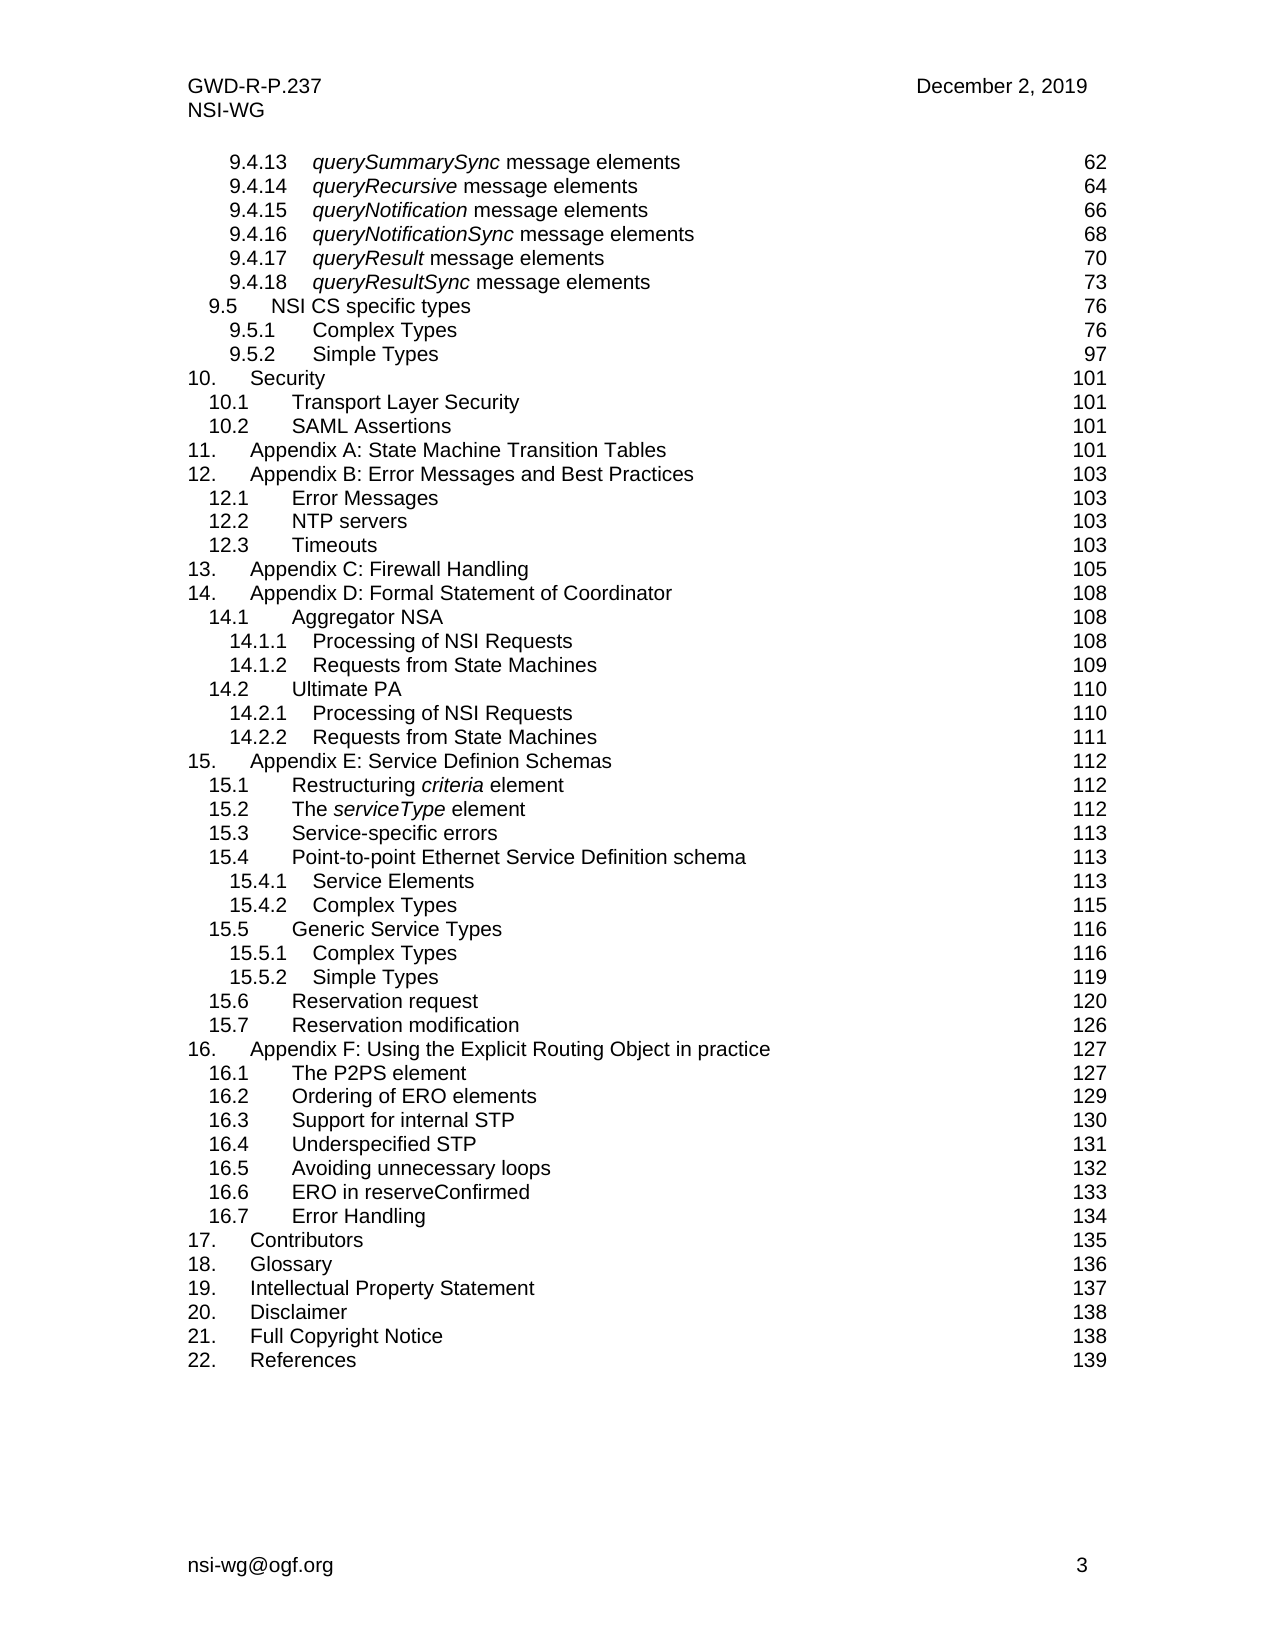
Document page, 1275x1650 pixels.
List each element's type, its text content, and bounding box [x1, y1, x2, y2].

text 14.1.2 Requests from State Machines 109 [229, 653, 1087, 677]
text 12. Appendix B: Error Messages and Best Practices 103 [187, 461, 1087, 485]
text 21. Full Copyright Notice 138 [187, 1324, 1087, 1348]
text 10. Security 101 [187, 366, 1087, 389]
text 14.1.1 Processing of NSI Requests 108 [229, 629, 1087, 653]
text 9.4.17 queryResult message elements 70 [229, 246, 1087, 270]
text 15.4.1 Service Elements 113 [229, 869, 1087, 893]
text 12.2 NTP servers 103 [208, 509, 1087, 533]
text 17. Contributors 135 [187, 1228, 1087, 1252]
text 9.4.18 queryResultSync message elements 73 [229, 270, 1087, 294]
text 10.2 SAML Assertions 101 [208, 413, 1087, 437]
text 15.7 Reservation modification 126 [208, 1012, 1087, 1036]
text 18. Glossary 136 [187, 1252, 1087, 1276]
text 15.6 Reservation request 120 [208, 988, 1087, 1012]
text 16.3 Support for internal STP 130 [208, 1108, 1087, 1132]
text 9.4.16 queryNotificationSync message elements 68 [229, 222, 1087, 246]
text 14.2.1 Processing of NSI Requests 110 [229, 701, 1087, 725]
text 16. Appendix F: Using the Explicit Routing Object in practice 127 [187, 1036, 1087, 1060]
text 14.1 Aggregator NSA 108 [208, 605, 1087, 629]
text 15.5.1 Complex Types 116 [229, 941, 1087, 964]
text 9.5.1 Complex Types 76 [229, 318, 1087, 342]
text 15.5.2 Simple Types 119 [229, 964, 1087, 988]
text 9.4.15 queryNotification message elements 66 [229, 198, 1087, 222]
text 15. Appendix E: Service Definion Schemas 112 [187, 749, 1087, 773]
text 14.2 Ultimate PA 110 [208, 677, 1087, 701]
text 16.7 Error Handling 134 [208, 1204, 1087, 1228]
text 22. References 139 [187, 1348, 1087, 1372]
text 15.1 Restructuring criteria element 112 [208, 773, 1087, 797]
text 15.3 Service-specific errors 113 [208, 821, 1087, 845]
text 16.6 ERO in reserveConfirmed 133 [208, 1180, 1087, 1204]
text 15.2 The serviceType element 112 [208, 797, 1087, 821]
text 15.4 Point-to-point Ethernet Service Definition schema 113 [208, 845, 1087, 869]
text 9.5 NSI CS specific types 76 [208, 294, 1087, 318]
text 16.5 Avoiding unnecessary loops 132 [208, 1156, 1087, 1180]
text 12.3 Timeouts 103 [208, 533, 1087, 557]
text 19. Intellectual Property Statement 137 [187, 1276, 1087, 1300]
text 16.2 Ordering of ERO elements 129 [208, 1084, 1087, 1108]
text 15.5 Generic Service Types 116 [208, 917, 1087, 941]
text 15.4.2 Complex Types 115 [229, 893, 1087, 917]
text 9.5.2 Simple Types 97 [229, 342, 1087, 366]
text 16.4 Underspecified STP 131 [208, 1132, 1087, 1156]
text 11. Appendix A: State Machine Transition Tables 101 [187, 437, 1087, 461]
text 10.1 Transport Layer Security 101 [208, 389, 1087, 413]
text 20. Disclaimer 138 [187, 1300, 1087, 1324]
text 9.4.13 querySummarySync message elements 62 [229, 150, 1087, 174]
text 9.4.14 queryRecursive message elements 64 [229, 174, 1087, 198]
text 13. Appendix C: Firewall Handling 105 [187, 557, 1087, 581]
text 14. Appendix D: Formal Statement of Coordinator 108 [187, 581, 1087, 605]
text 14.2.2 Requests from State Machines 111 [229, 725, 1087, 749]
text 12.1 Error Messages 103 [208, 485, 1087, 509]
text 16.1 The P2PS element 127 [208, 1060, 1087, 1084]
